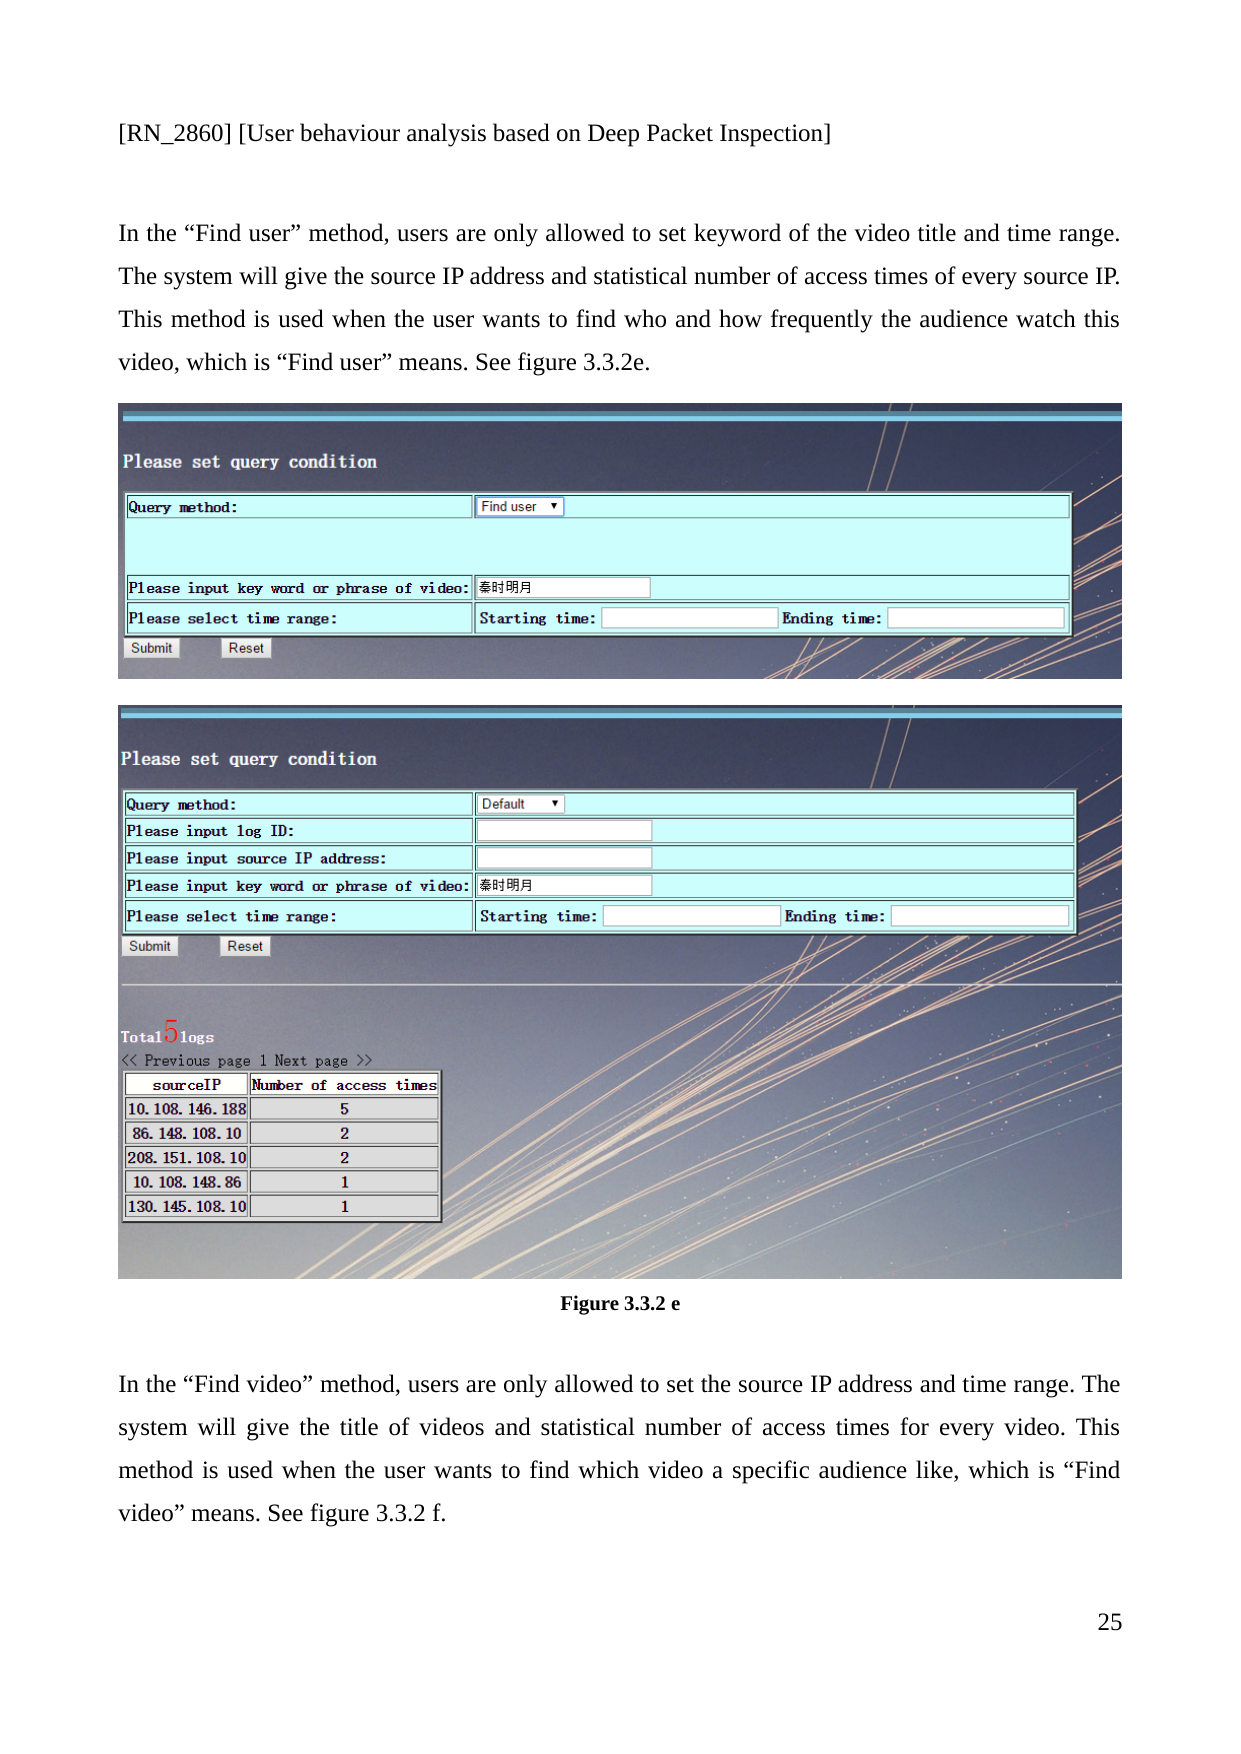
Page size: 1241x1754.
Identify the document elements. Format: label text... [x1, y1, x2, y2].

text In the “Find video” method, users are only allowed to set the source IP address and time range. The system will give the title of videos and statistical number of access times for every video. This method is used when the user wants to find which video a specific audience like, which is “Find video” means. See figure 3.3.2 f. [118, 1369, 1122, 1527]
picture [118, 705, 1122, 1279]
picture [118, 402, 1122, 679]
text In the “Find user” method, users are only allowed to set keyword of the video title and time range. The system will give the source IP address and statistical number of access times of every source IP. This method is used when the user wants to find who and how frequently the audience watch this video, which is “Find user” means. See figure 3.3.2e. [118, 218, 1122, 376]
text Figure 3.3.2 e [118, 1291, 1122, 1315]
